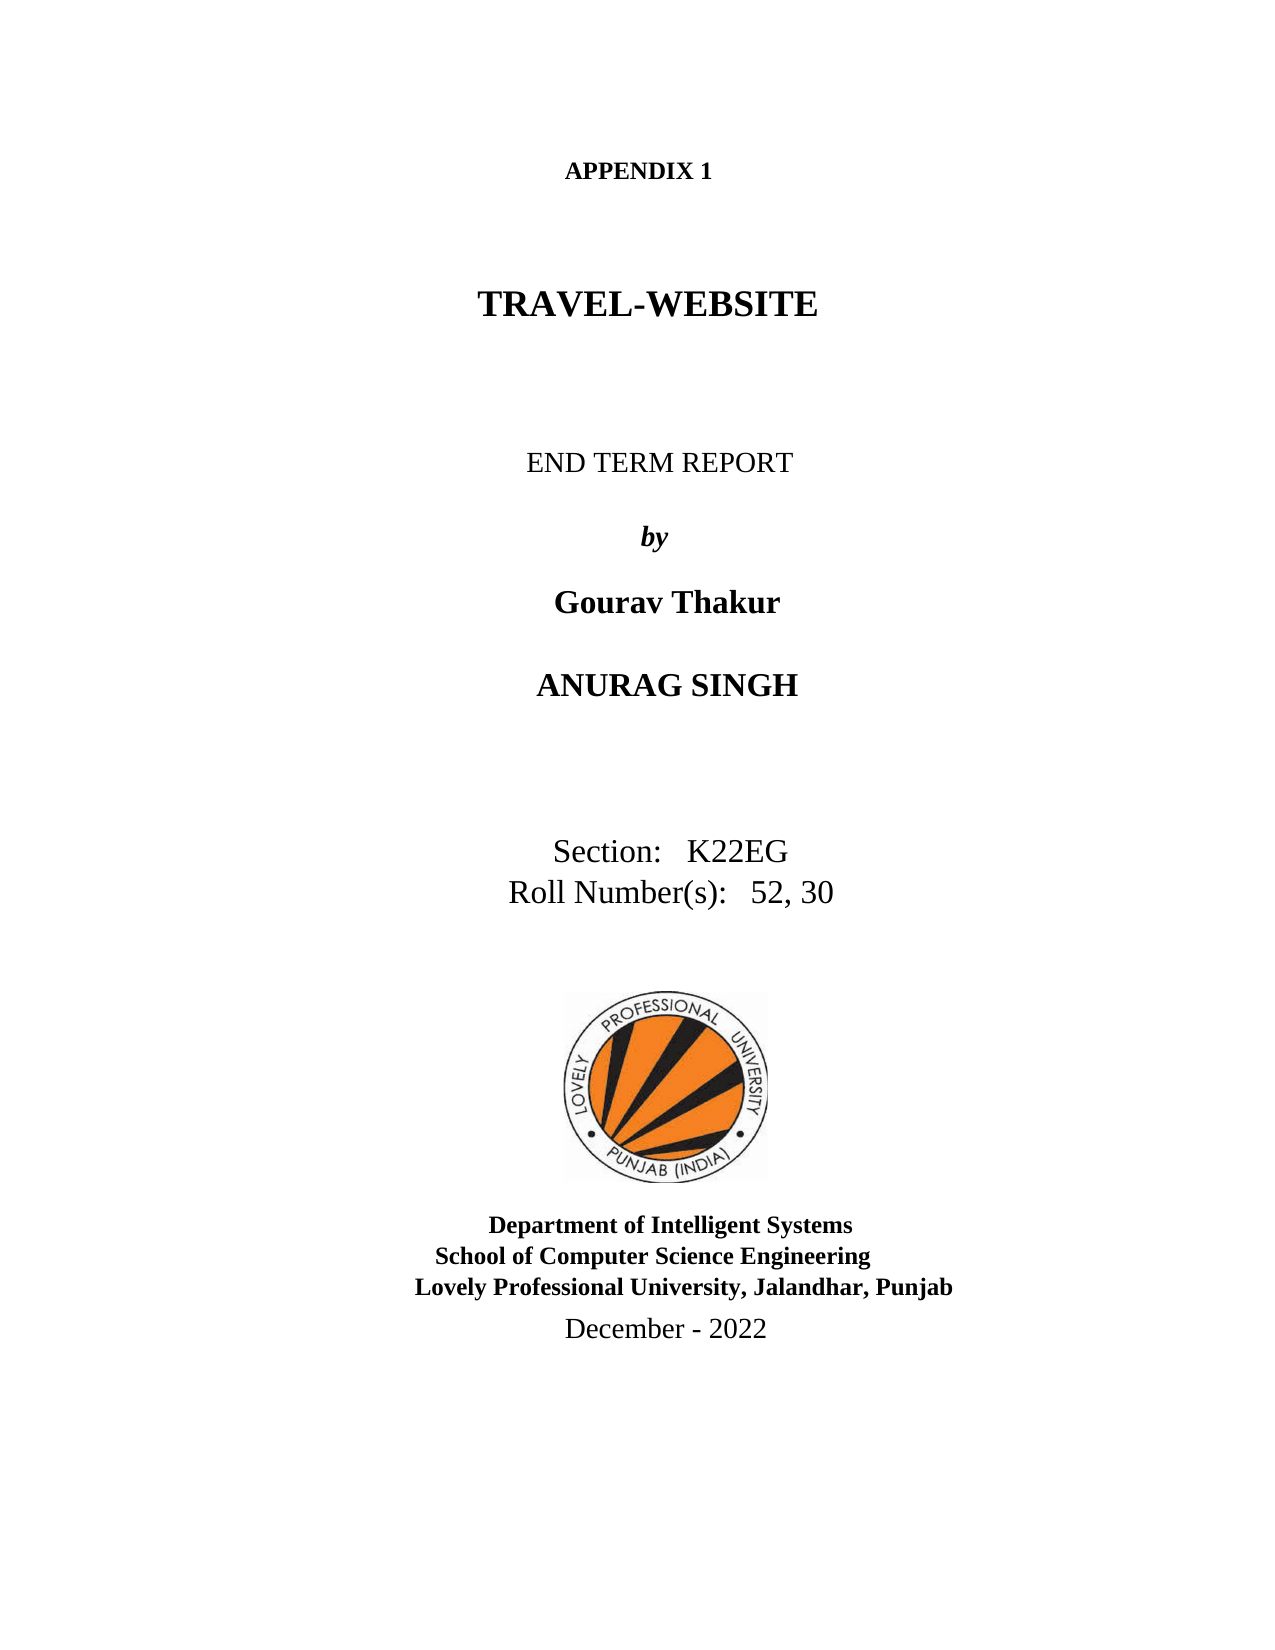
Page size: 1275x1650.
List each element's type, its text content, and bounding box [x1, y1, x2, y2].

picture [563, 991, 768, 1183]
text Section: K22EG [198, 831, 1143, 869]
text Roll Number(s): 52, 30 [198, 872, 1143, 911]
subtitle TRAVEL-WEBSITE [113, 282, 1144, 325]
text School of Computer Science Engineering [435, 1241, 1144, 1270]
text END TERM REPORT [114, 445, 1144, 478]
text Gourav Thakur [198, 582, 1136, 620]
text APPENDIX 1 [114, 156, 1144, 185]
text Lovely Professional University, Jalandhar, Punjab [386, 1272, 1144, 1301]
text ANURAG SINGH [198, 665, 1136, 703]
text December - 2022 [489, 1311, 1144, 1345]
subtitle Department of Intelligent Systems [197, 1210, 1144, 1239]
text by [114, 519, 1144, 553]
